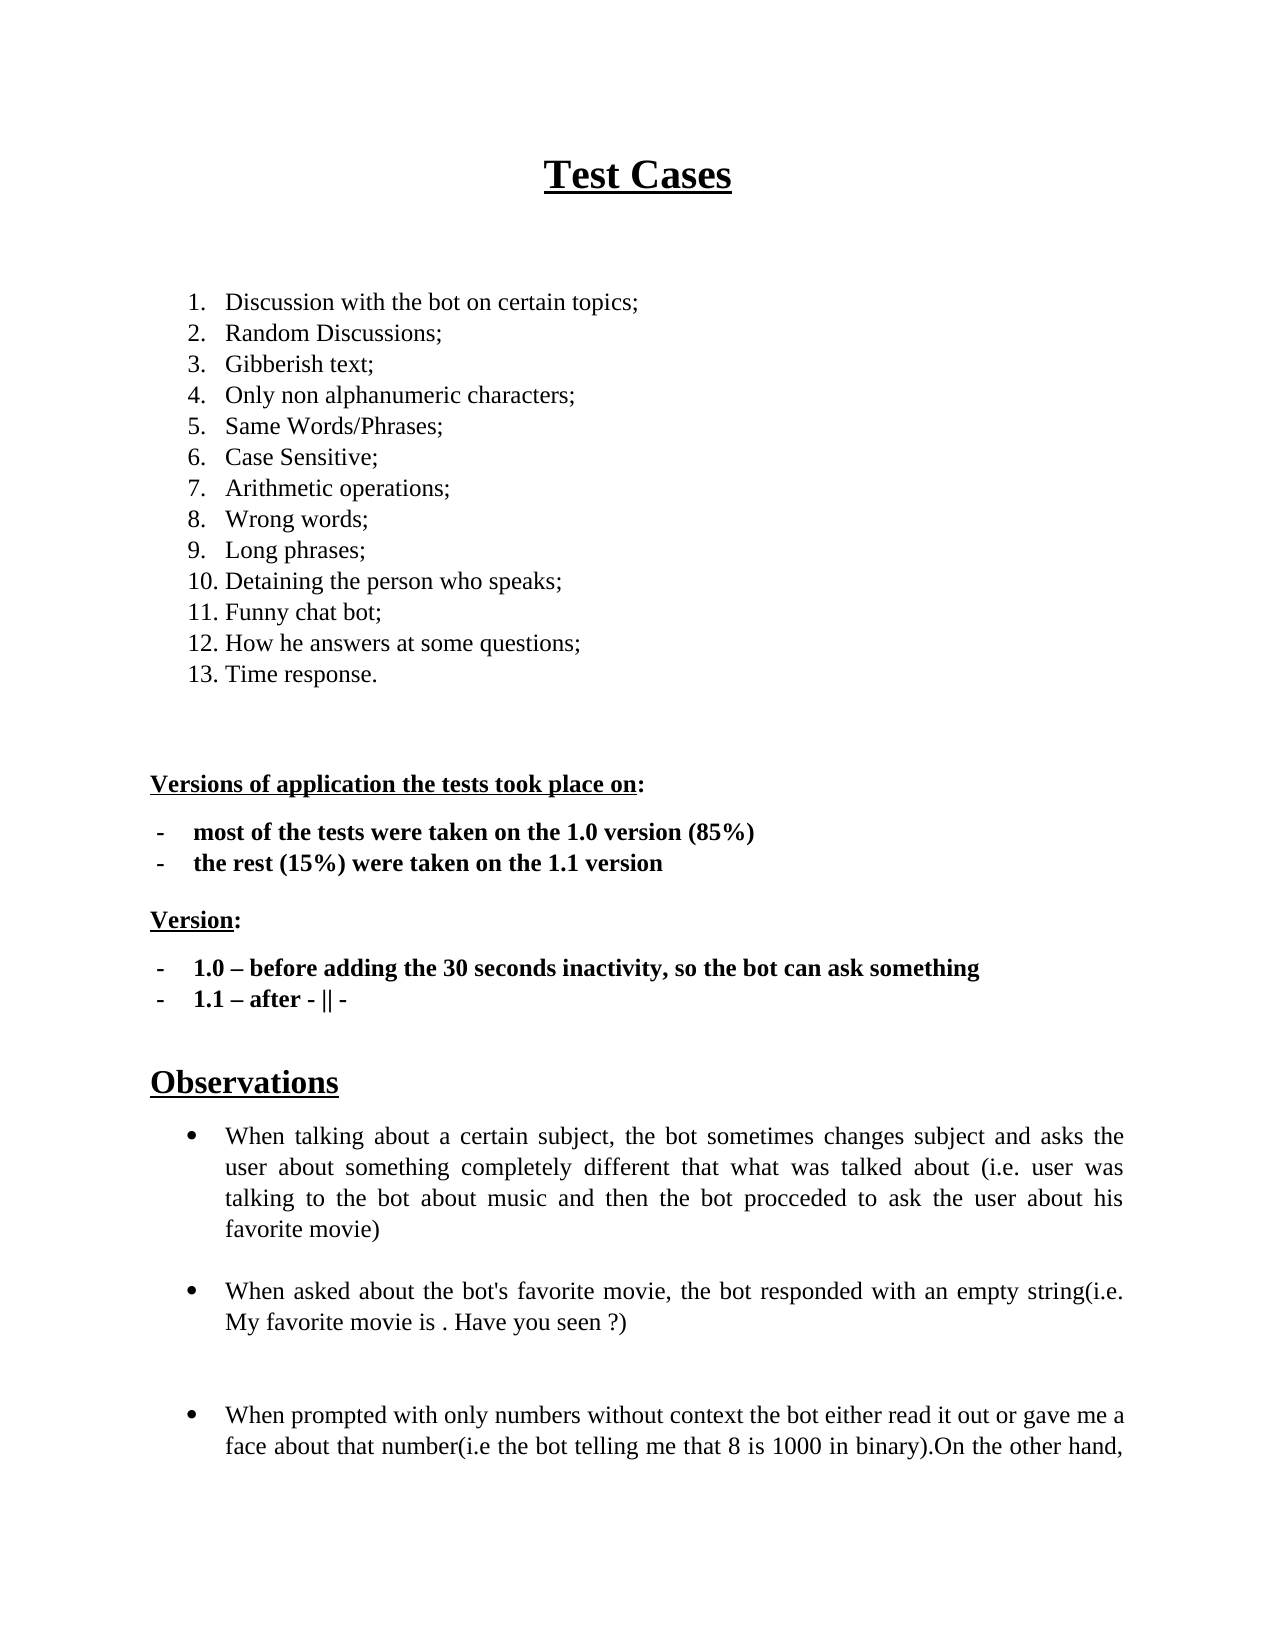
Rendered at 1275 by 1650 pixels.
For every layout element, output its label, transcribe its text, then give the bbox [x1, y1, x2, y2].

list most of the tests were taken on the 1.0 version (85%) [156, 817, 1125, 845]
list Wrong words; [187, 504, 1125, 533]
list Case Sensitive; [187, 442, 1125, 471]
list 1.0 – before adding the 30 seconds inactivity, so the bot can ask something [156, 953, 1125, 982]
list Detaining the person who speaks; [187, 566, 1125, 595]
list 1.1 – after - || - [156, 984, 1125, 1013]
list How he answers at some questions; [187, 628, 1125, 657]
list Funny chat bot; [187, 597, 1125, 626]
list the rest (15%) were taken on the 1.1 version [156, 848, 1125, 876]
list When asked about the bot's favorite movie, the bot responded with an empty string(i.e. My favorite movie is . Have you seen ?) [187, 1276, 1125, 1336]
list Discussion with the bot on certain topics; [187, 287, 1125, 315]
list When talking about a certain subject, the bot sometimes changes subject and asks the user about something completely different that what was talked about (i.e. user was talking to the bot about music and then the bot procceded to ask the user about his favorite movie) [187, 1121, 1125, 1243]
text Observations [150, 1063, 1125, 1101]
list Time response. [187, 659, 1125, 688]
list Arithmetic operations; [187, 473, 1125, 502]
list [187, 1400, 1125, 1460]
text Test Cases [150, 150, 1125, 198]
text Version: [150, 905, 1125, 934]
list Gibberish text; [187, 349, 1125, 377]
list Random Discussions; [187, 318, 1125, 346]
text Versions of application the tests took place on: [150, 769, 1125, 798]
list Same Words/Phrases; [187, 411, 1125, 439]
list Only non alphanumeric characters; [187, 380, 1125, 408]
list Long phrases; [187, 535, 1125, 564]
